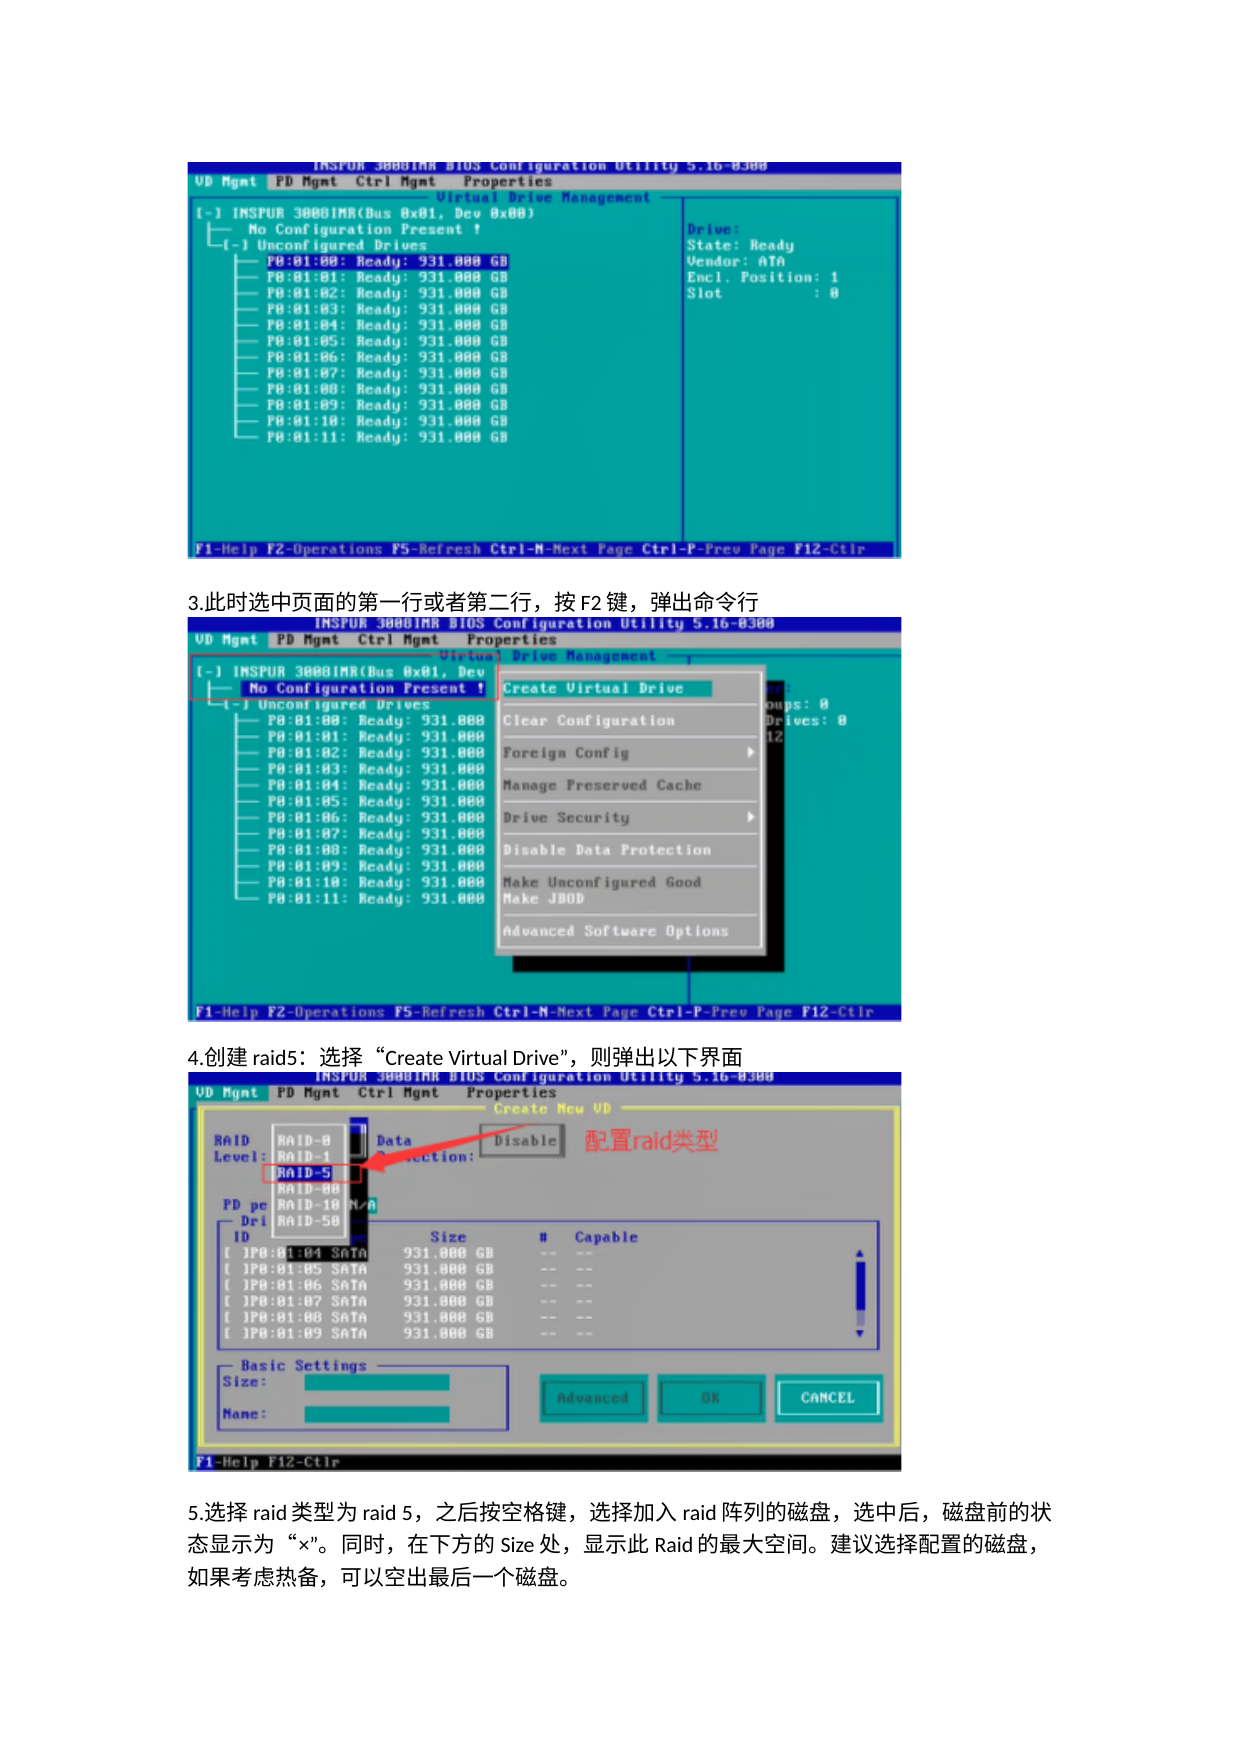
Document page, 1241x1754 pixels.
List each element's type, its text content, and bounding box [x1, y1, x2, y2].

picture [187, 1072, 902, 1472]
text 3.此时选中页面的第一行或者第二行，按F2键，弹出命令行 [187, 584, 1053, 617]
text 4.创建raid5：选择“Create Virtual Drive”，则弹出以下界面 [187, 1039, 1053, 1072]
picture [187, 617, 902, 1022]
text 5.选择raid类型为raid 5，之后按空格键，选择加入raid阵列的磁盘，选中后，磁盘前的状态显示为“×”。同时，在下方的Size处，显示此Raid的最大空间。建议选择配置的磁盘，如果考虑热备，可以空出最后一个磁盘。 [187, 1494, 1053, 1592]
picture [187, 162, 902, 559]
